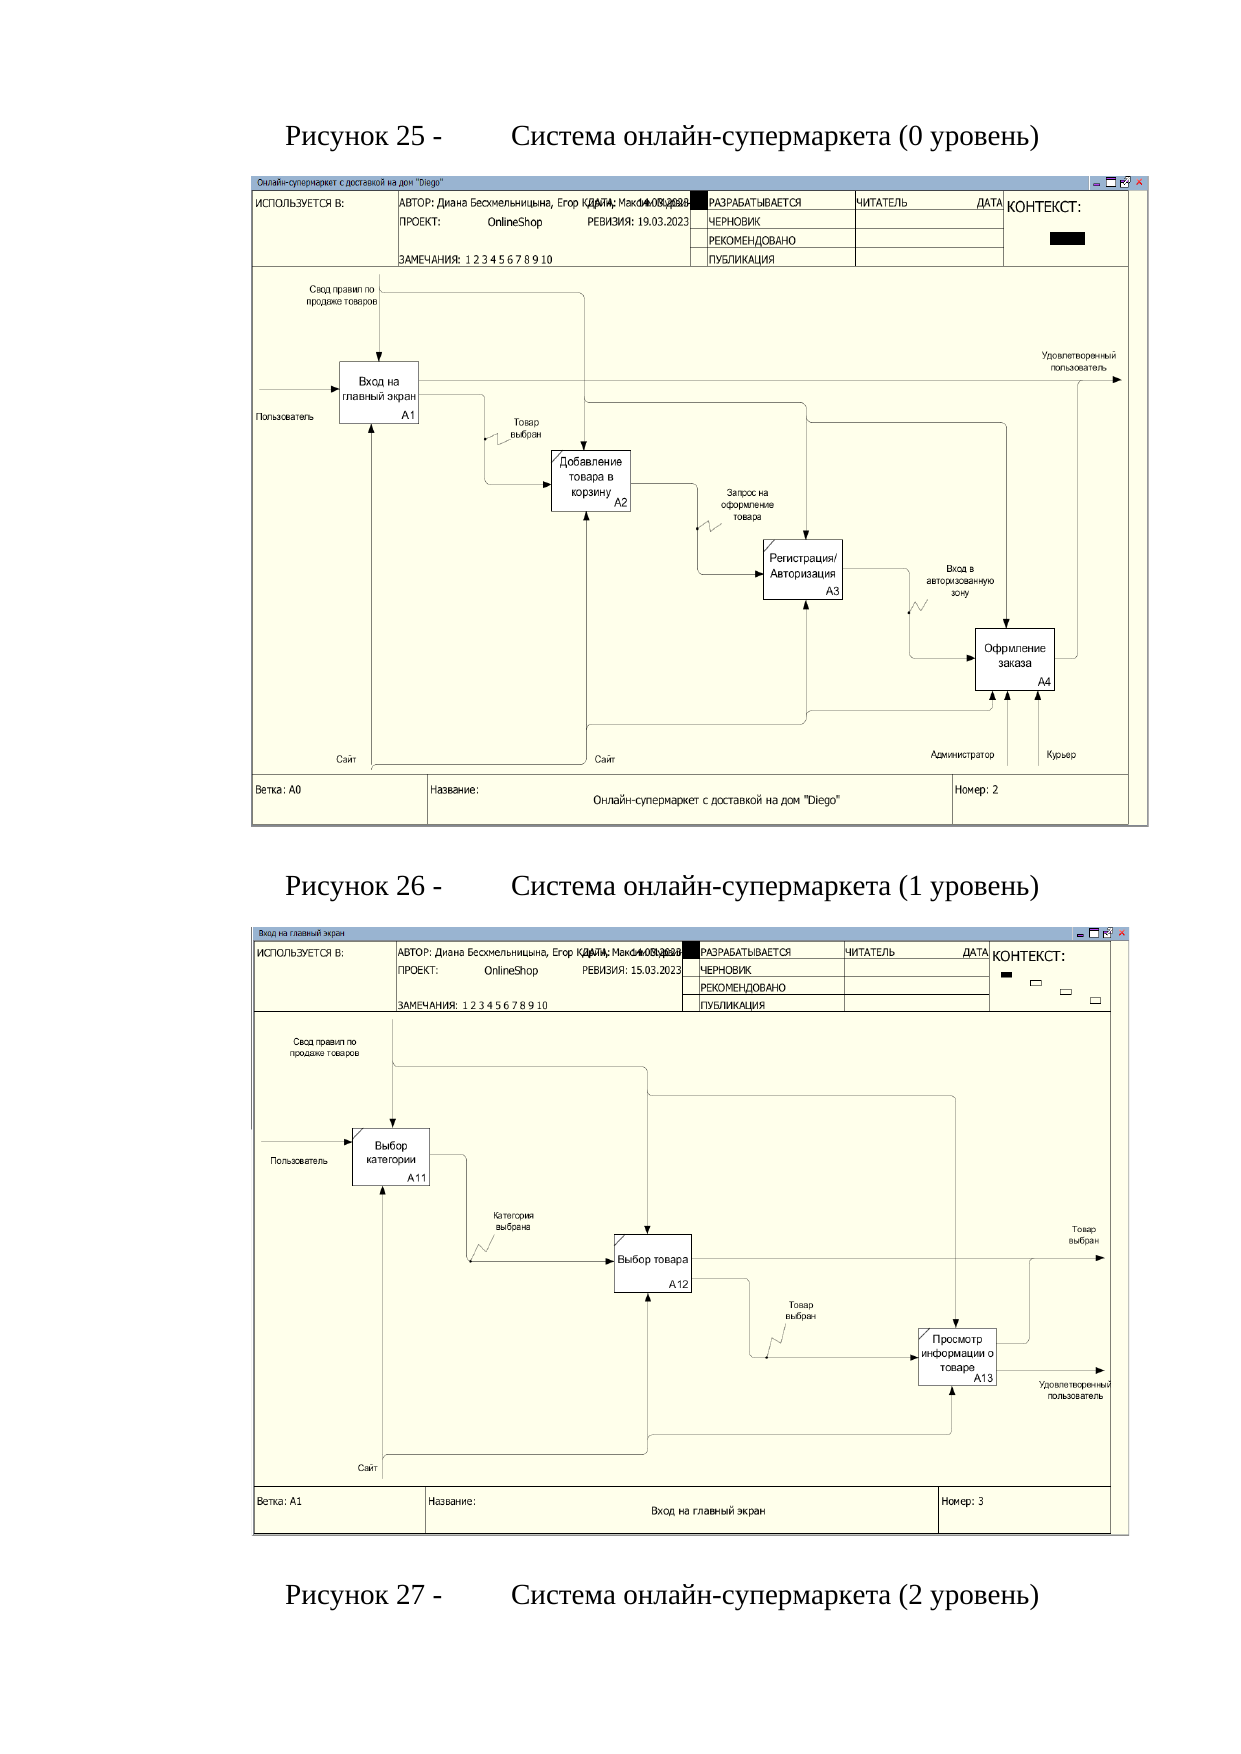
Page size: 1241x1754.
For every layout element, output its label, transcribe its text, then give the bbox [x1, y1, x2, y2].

picture [251, 927, 1130, 1536]
picture [251, 176, 1149, 827]
text Система онлайн-супермаркета (1 уровень) [251, 868, 1152, 902]
text Система онлайн-супермаркета (0 уровень) [251, 118, 1152, 152]
text Система онлайн-супермаркета (2 уровень) [251, 1577, 1152, 1611]
